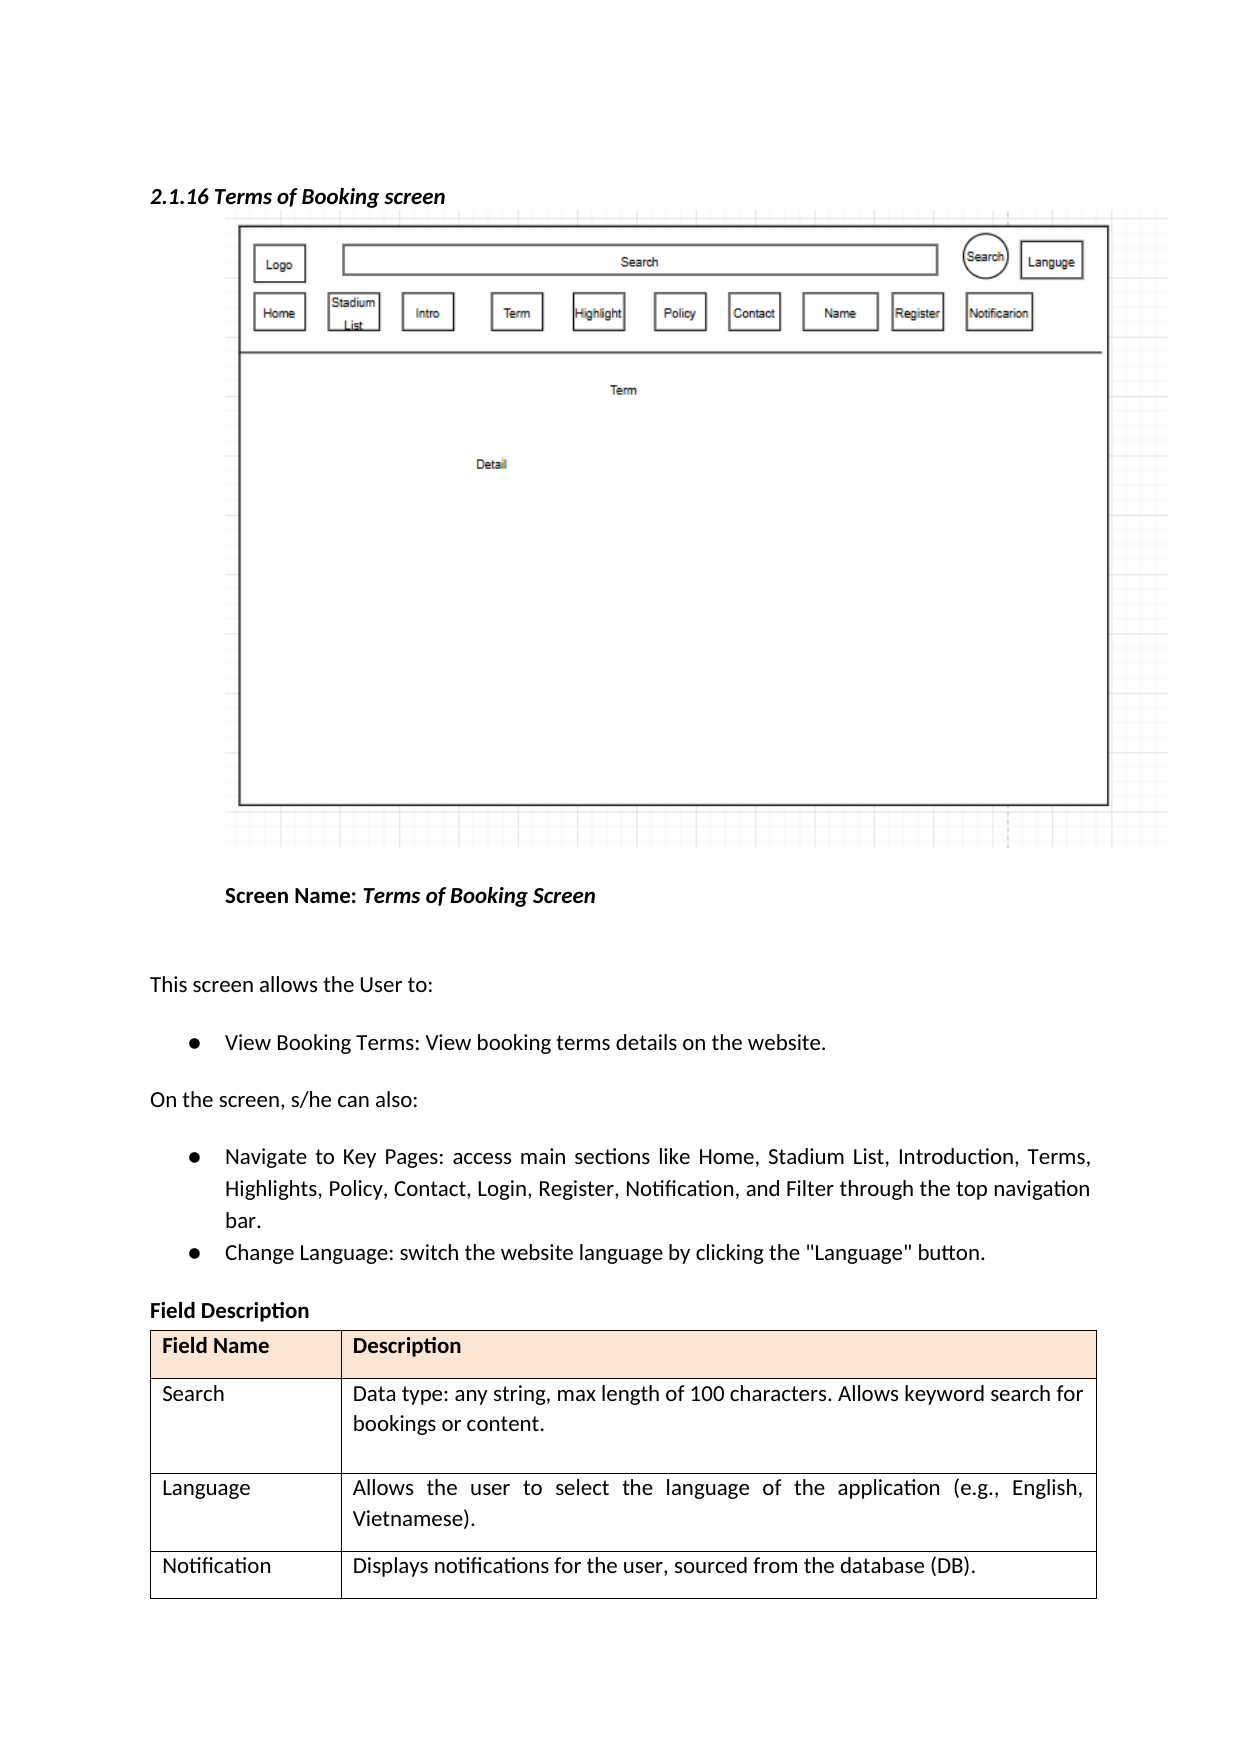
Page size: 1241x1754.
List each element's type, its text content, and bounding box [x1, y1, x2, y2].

list Change Language: switch the website language by clicking the "Language" button. [187, 1238, 1093, 1267]
text Field Description [150, 1296, 1093, 1324]
list Navigate to Key Pages: access main sections like Home, Stadium List, Introduction, Terms, Highlights, Policy, Contact, Login, Register, Notification, and Filter through the top navigation bar. [187, 1142, 1093, 1234]
list View Booking Terms: View booking terms details on the website. [187, 1028, 1093, 1056]
text On the screen, s/he can also: [150, 1085, 1093, 1113]
subtitle 2.1.16 Terms of Booking screen [150, 182, 1093, 210]
text Screen Name: Terms of Booking Screen [225, 881, 1093, 909]
text This screen allows the User to: [150, 970, 1093, 998]
picture [225, 210, 1168, 848]
